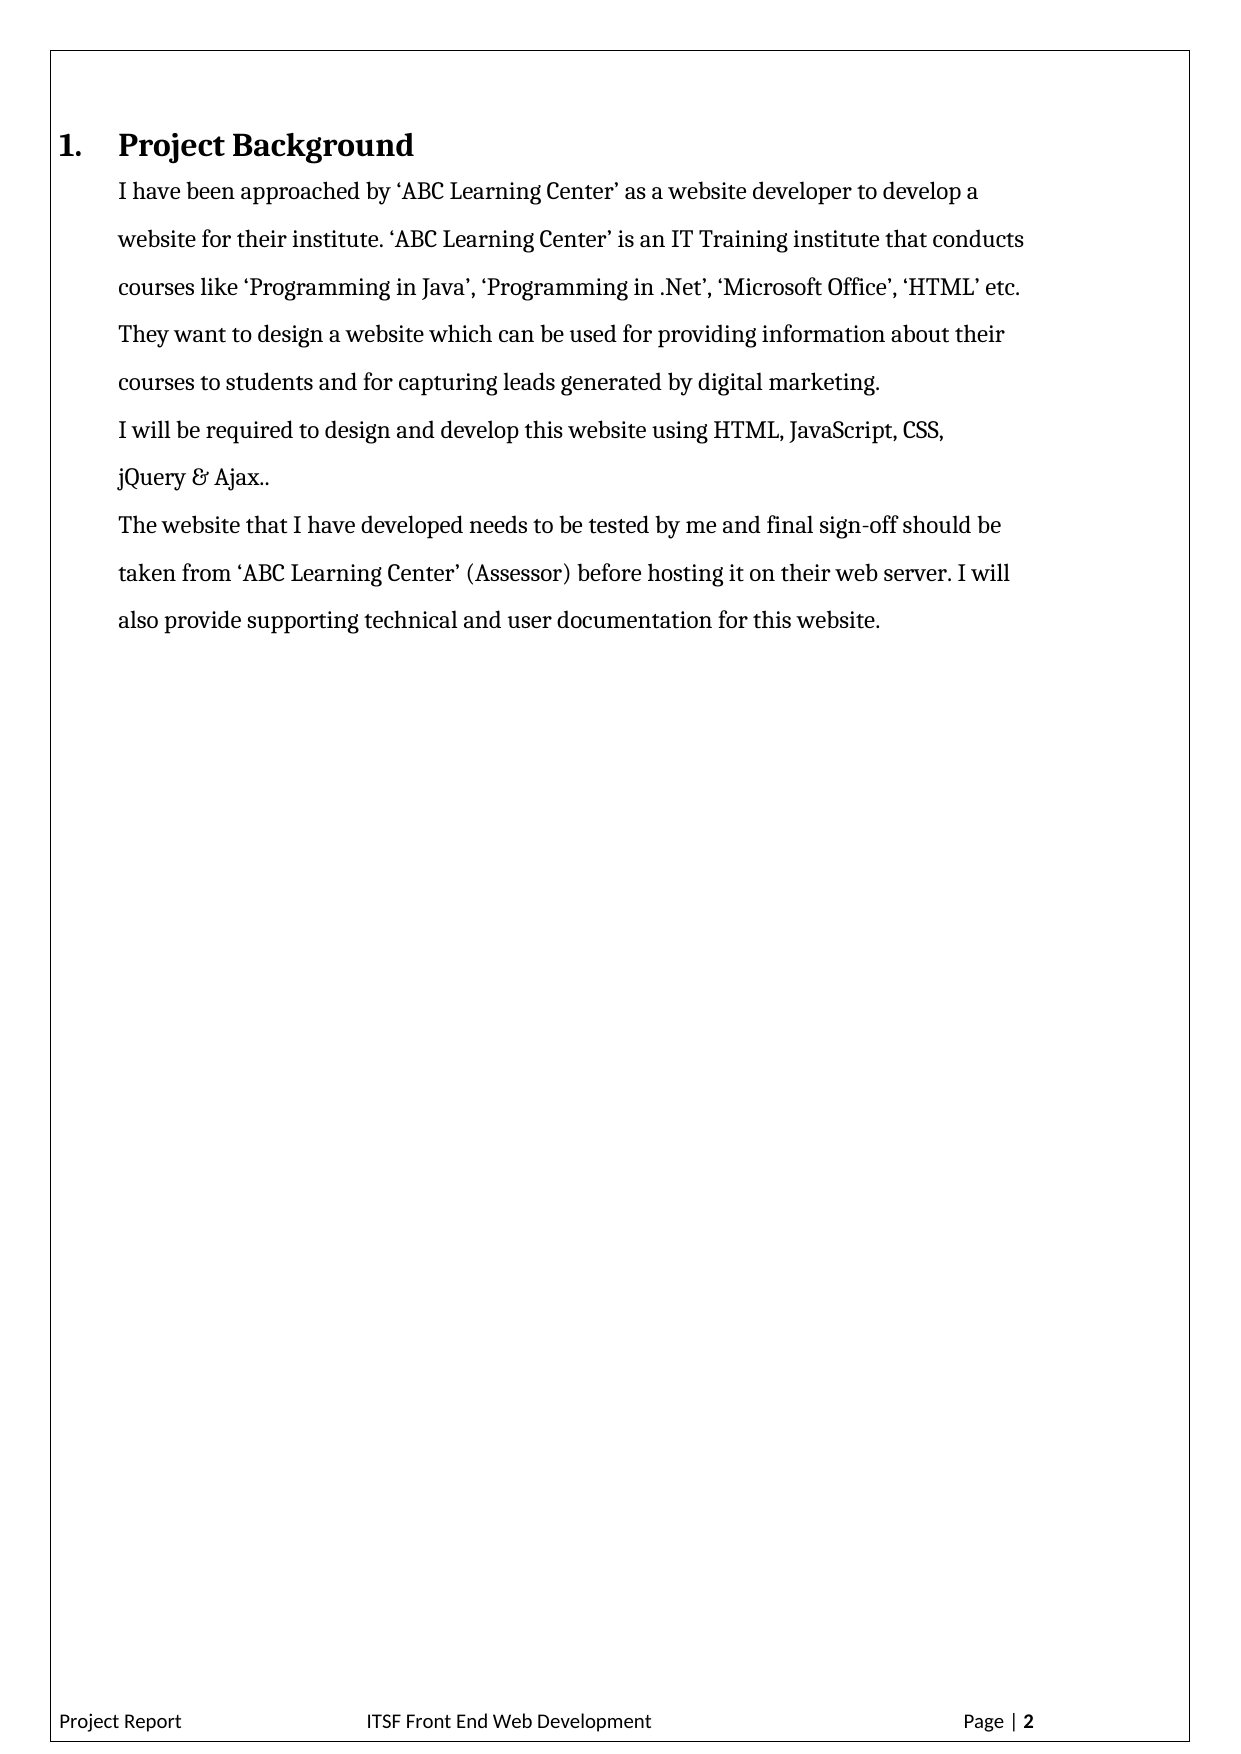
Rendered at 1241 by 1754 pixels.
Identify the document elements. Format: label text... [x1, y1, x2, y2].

text The website that I have developed needs to be tested by me and final sign-off should be [118, 511, 1181, 540]
text Project Background [59, 126, 1181, 164]
text They want to design a website which can be used for providing information about their [118, 320, 1181, 349]
text jQuery & Ajax.. [118, 463, 1181, 492]
text website for their institute. ‘ABC Learning Center’ is an IT Training institute that conducts [118, 225, 1181, 253]
text courses to students and for capturing leads generated by digital marketing. [118, 368, 1181, 397]
text I have been approached by ‘ABC Learning Center’ as a website developer to develop a [118, 177, 1181, 206]
text taken from ‘ABC Learning Center’ (Assessor) before hosting it on their web server. I will [118, 559, 1181, 587]
text also provide supporting technical and user documentation for this website. [118, 606, 1181, 635]
text courses like ‘Programming in Java’, ‘Programming in .Net’, ‘Microsoft Office’, ‘HTML’ etc. [118, 272, 1181, 301]
text I will be required to design and develop this website using HTML, JavaScript, CSS, [118, 416, 1181, 444]
